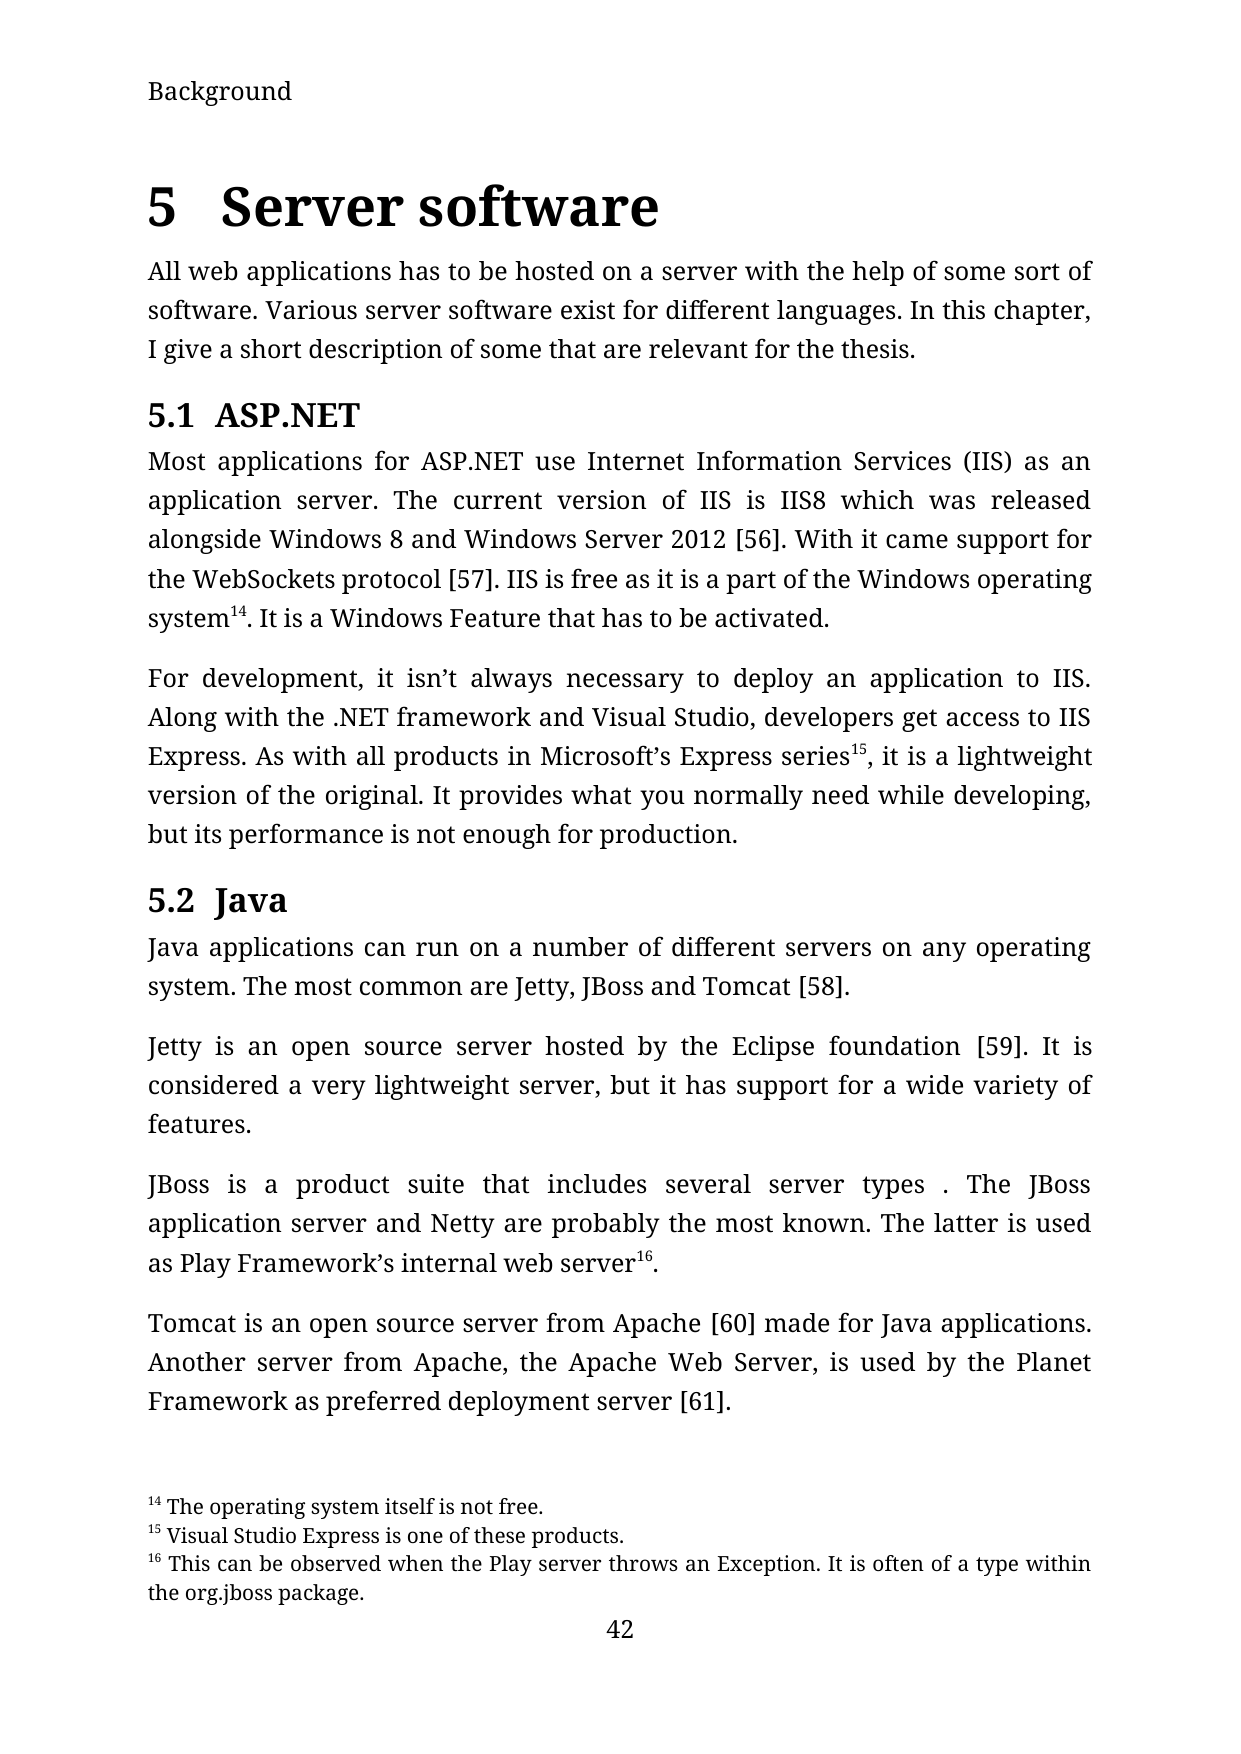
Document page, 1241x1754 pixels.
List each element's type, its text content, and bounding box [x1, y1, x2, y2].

text JBoss is a product suite that includes several server types . The JBoss application server and Netty are probably the most known. The latter is used as Play Framework’s internal web server. [148, 1167, 1092, 1279]
text Java applications can run on a number of different servers on any operating system. The most common are Jetty, JBoss and Tomcat [58]. [148, 929, 1092, 1003]
subtitle Server software [148, 168, 1092, 242]
text All web applications has to be hosted on a server with the help of some sort of software. Various server software exist for different languages. In this chapter, I give a short description of some that are relevant for the thesis. [148, 253, 1092, 366]
text For development, it isn’t always necessary to deploy an application to IIS. Along with the .NET framework and Visual Studio, developers get access to IIS Express. As with all products in Microsoft’s Express series, it is a lightweight version of the original. It provides what you normally need while developing, but its performance is not enough for production. [148, 661, 1092, 851]
text Jetty is an open source server hosted by the Eclipse foundation [59]. It is considered a very lightweight server, but it has support for a wide variety of features. [148, 1028, 1092, 1141]
subtitle Java [148, 877, 1092, 923]
subtitle ASP.NET [148, 392, 1092, 437]
text Tomcat is an open source server from Apache [60] made for Java applications. Another server from Apache, the Apache Web Server, is used by the Planet Framework as preferred deployment server [61]. [148, 1305, 1092, 1418]
text Most applications for ASP.NET use Internet Information Services (IIS) as an application server. The current version of IIS is IIS8 which was released alongside Windows 8 and Windows Server 2012 [56]. With it came support for the WebSockets protocol [57]. IIS is free as it is a part of the Windows operating system. It is a Windows Feature that has to be activated. [148, 444, 1092, 634]
